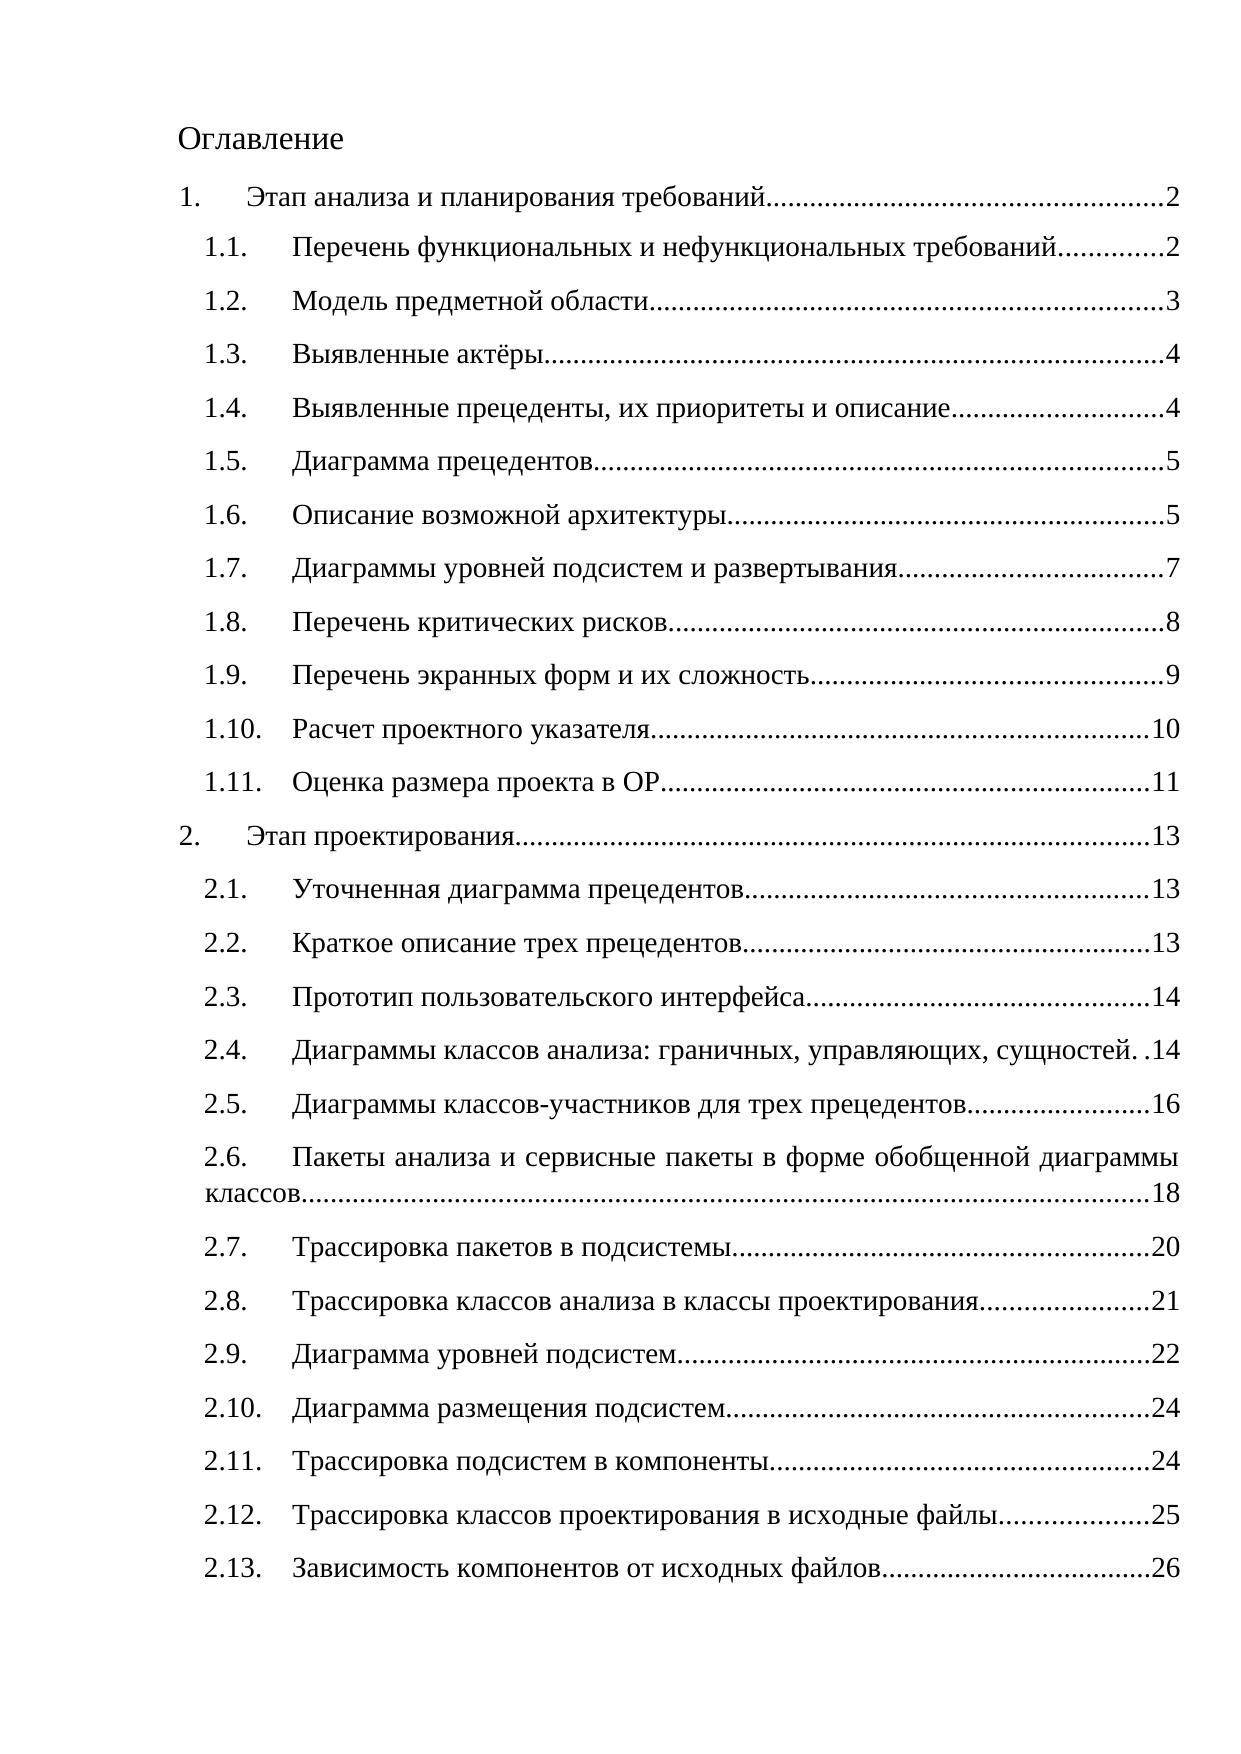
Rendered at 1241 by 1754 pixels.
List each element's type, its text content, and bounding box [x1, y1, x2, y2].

subtitle Оглавление [177, 118, 1181, 156]
